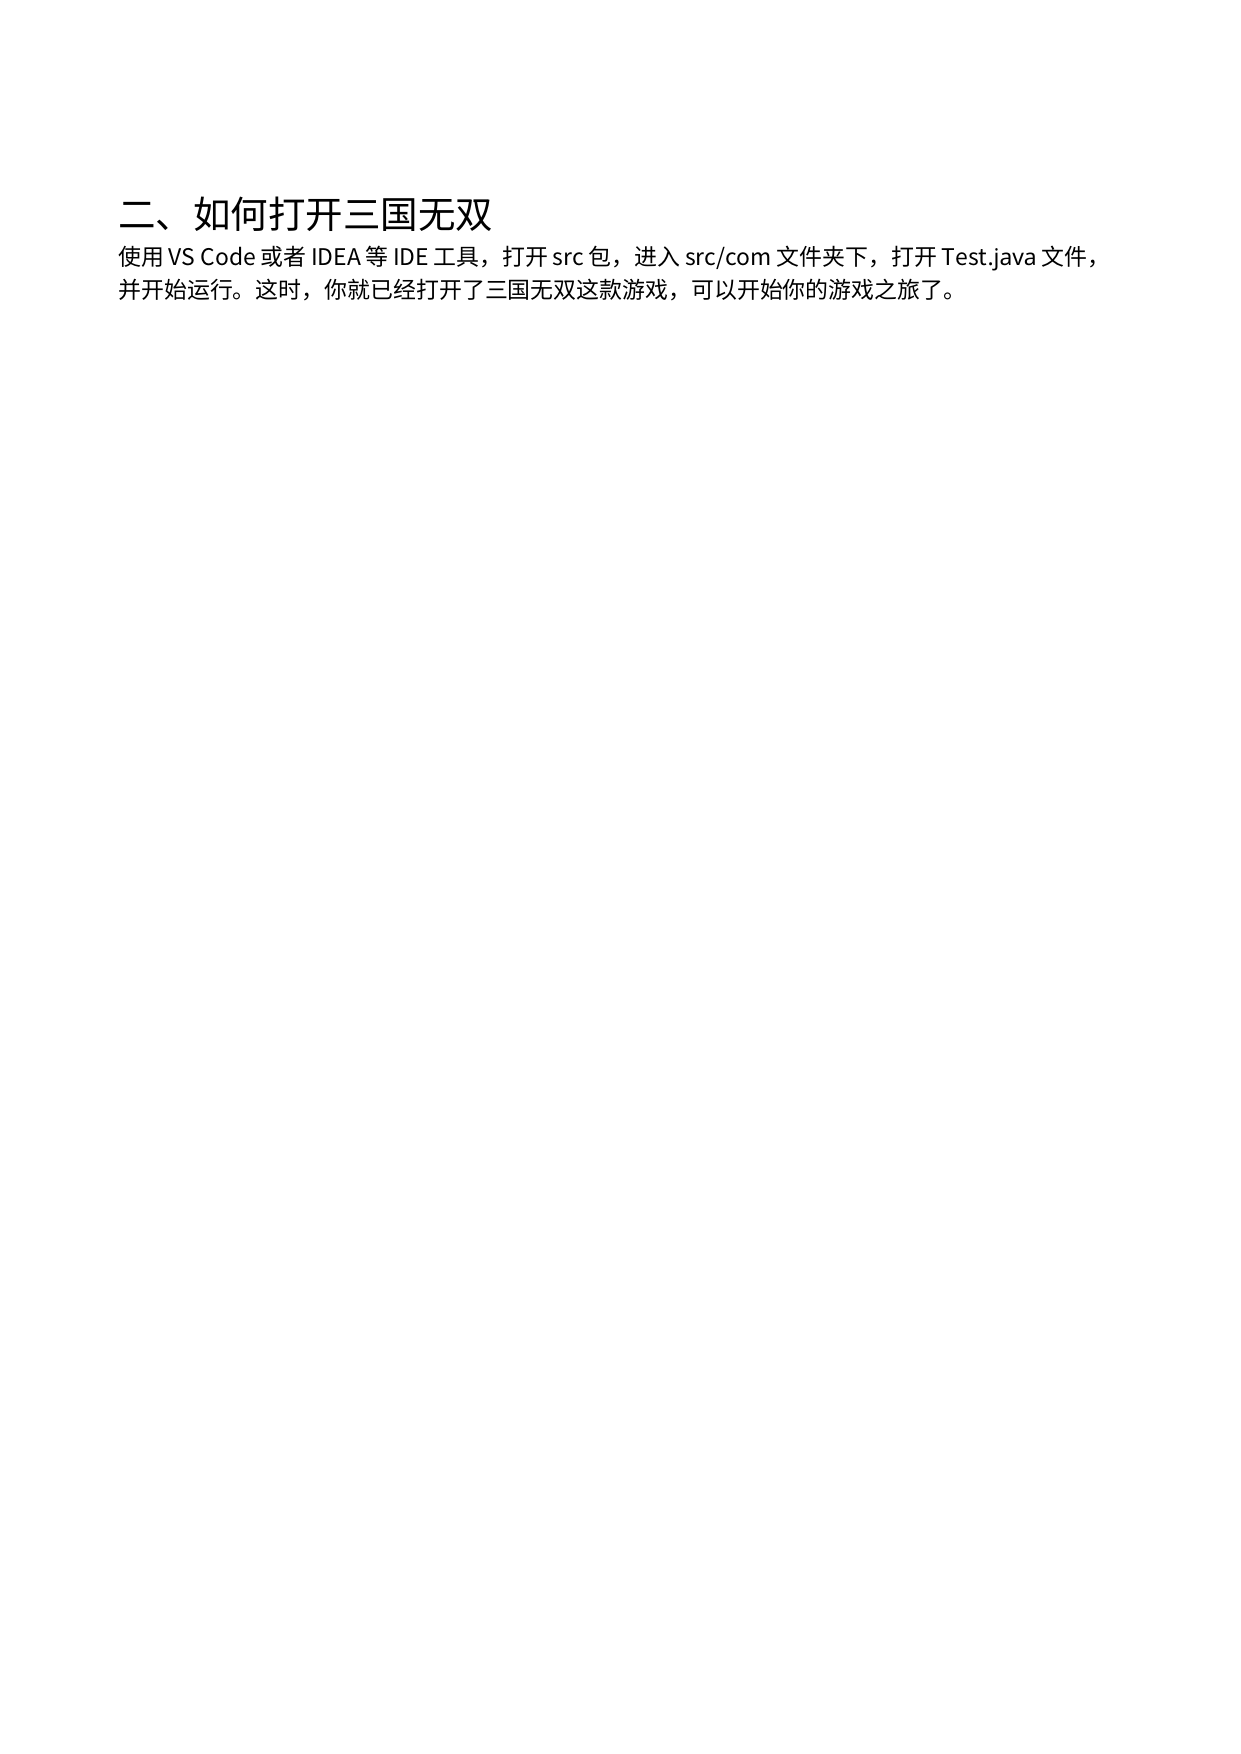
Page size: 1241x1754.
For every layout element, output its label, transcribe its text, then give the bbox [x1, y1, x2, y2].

text 二、如何打开三国无双 [118, 184, 1122, 239]
text 使用VS Code或者IDEA等IDE工具，打开src包，进入src/com文件夹下，打开Test.java文件，并开始运行。这时，你就已经打开了三国无双这款游戏，可以开始你的游戏之旅了。 [118, 239, 1122, 305]
